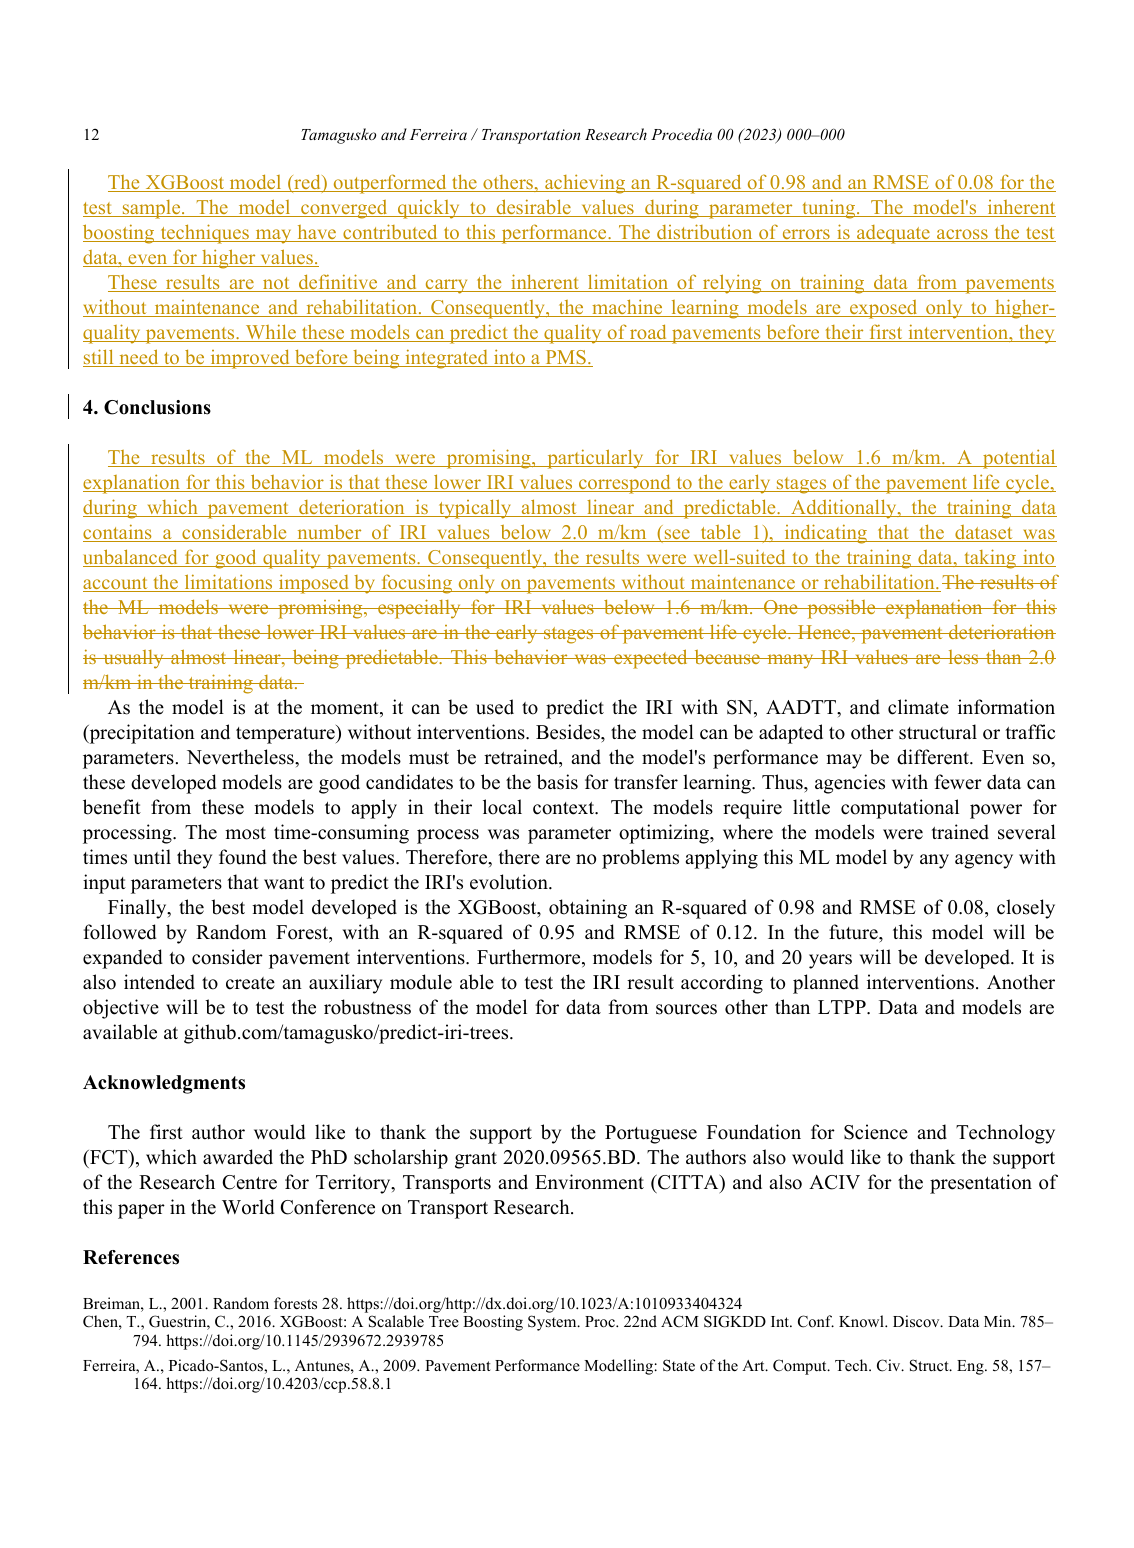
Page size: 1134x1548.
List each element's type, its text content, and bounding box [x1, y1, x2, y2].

text Breiman, L., 2001. Random forests 28. https://doi.org/http://dx.doi.org/10.1023/A:1010933404324 [83, 1294, 1057, 1313]
text Acknowledgments [83, 1069, 1057, 1094]
text The first author would like to thank the support by the Portuguese Foundation for Science and Technology (FCT), which awarded the PhD scholarship grant 2020.09565.BD. The authors also would like to thank the support of the Research Centre for Territory, Transports and Environment (CITTA) and also ACIV for the presentation of this paper in the World Conference on Transport Research. [83, 1119, 1057, 1219]
text Chen, T., Guestrin, C., 2016. XGBoost: A Scalable Tree Boosting System. Proc. 22nd ACM SIGKDD Int. Conf. Knowl. Discov. Data Min. 785–794. https://doi.org/10.1145/2939672.2939785 [83, 1313, 1057, 1350]
text Ferreira, A., Picado-Santos, L., Antunes, A., 2009. Pavement Performance Modelling: State of the Art. Comput. Tech. Civ. Struct. Eng. 58, 157–164. https://doi.org/10.4203/ccp.58.8.1 [83, 1356, 1057, 1393]
text As the model is at the moment, it can be used to predict the IRI with SN, AADTT, and climate information (precipitation and temperature) without interventions. Besides, the model can be adapted to other structural or traffic parameters. Nevertheless, the models must be retrained, and the model's performance may be different. Even so, these developed models are good candidates to be the basis for transfer learning. Thus, agencies with fewer data can benefit from these models to apply in their local context. The models require little computational power for processing. The most time-consuming process was parameter optimizing, where the models were trained several times until they found the best values. Therefore, there are no problems applying this ML model by any agency with input parameters that want to predict the IRI's evolution. [83, 694, 1057, 894]
text Conclusions [83, 394, 1057, 419]
text References [83, 1244, 1057, 1269]
text Finally, the best model developed is the XGBoost, obtaining an R-squared of 0.98 and RMSE of 0.08, closely followed by Random Forest, with an R-squared of 0.95 and RMSE of 0.12. In the future, this model will be expanded to consider pavement interventions. Furthermore, models for 5, 10, and 20 years will be developed. It is also intended to create an auxiliary module able to test the IRI result according to planned interventions. Another objective will be to test the robustness of the model for data from sources other than LTPP. Data and models are available at github.com/tamagusko/predict-iri-trees. [83, 894, 1057, 1044]
